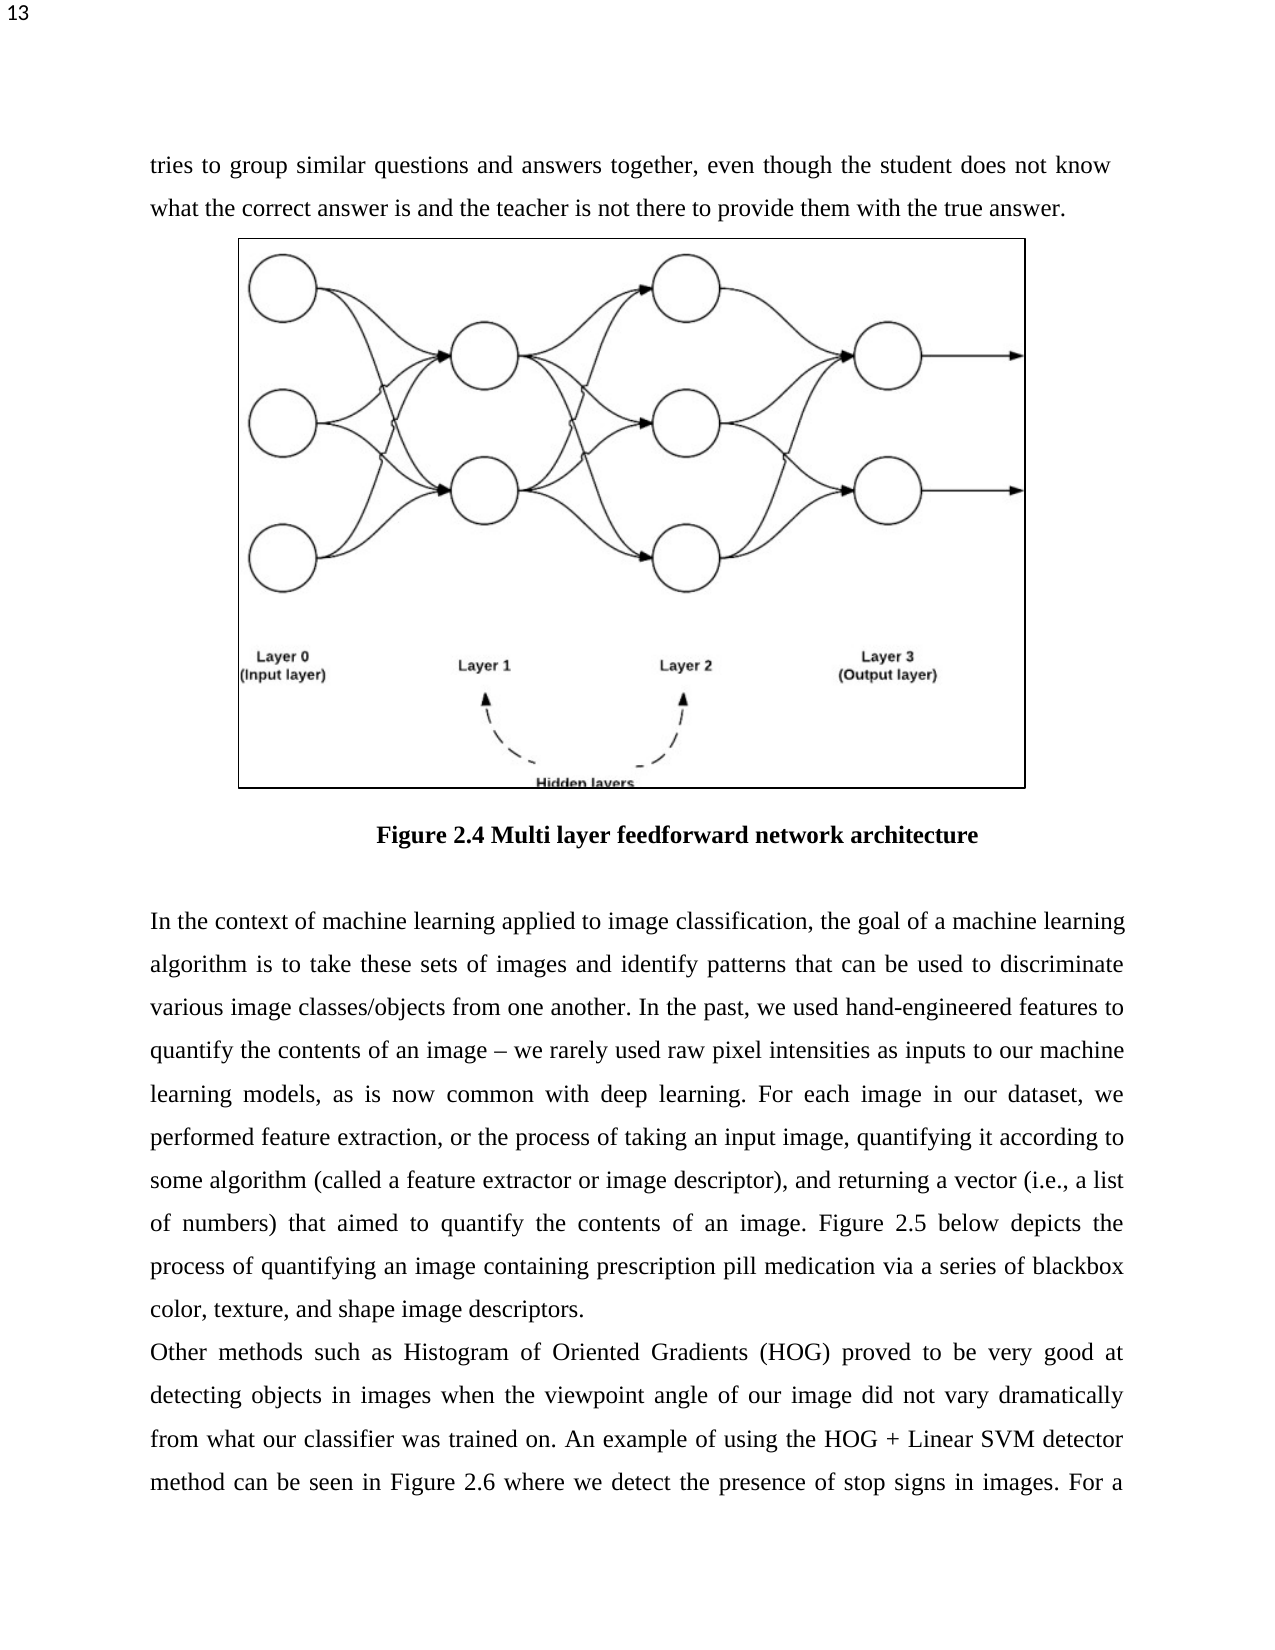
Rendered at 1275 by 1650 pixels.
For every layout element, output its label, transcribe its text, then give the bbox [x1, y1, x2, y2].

text tries to group similar questions and answers together, even though the student does not know what the correct answer is and the teacher is not there to provide them with the true answer. [150, 150, 1112, 222]
text In the context of machine learning applied to image classification, the goal of a machine learning algorithm is to take these sets of images and identify patterns that can be used to discriminate various image classes/objects from one another. In the past, we used hand-engineered features to quantify the contents of an image – we rarely used raw pixel intensities as inputs to our machine learning models, as is now common with deep learning. For each image in our dataset, we performed feature extraction, or the process of taking an input image, quantifying it according to some algorithm (called a feature extractor or image descriptor), and returning a vector (i.e., a list of numbers) that aimed to quantify the contents of an image. Figure 2.5 below depicts the process of quantifying an image containing prescription pill medication via a series of blackbox color, texture, and shape image descriptors. [150, 906, 1126, 1323]
picture [240, 253, 1024, 787]
text Other methods such as Histogram of Oriented Gradients (HOG) proved to be very good at detecting objects in images when the viewpoint angle of our image did not vary dramatically from what our classifier was trained on. An example of using the HOG + Linear SVM detector method can be seen in Figure 2.6 where we detect the presence of stop signs in images. For a [150, 1337, 1125, 1496]
